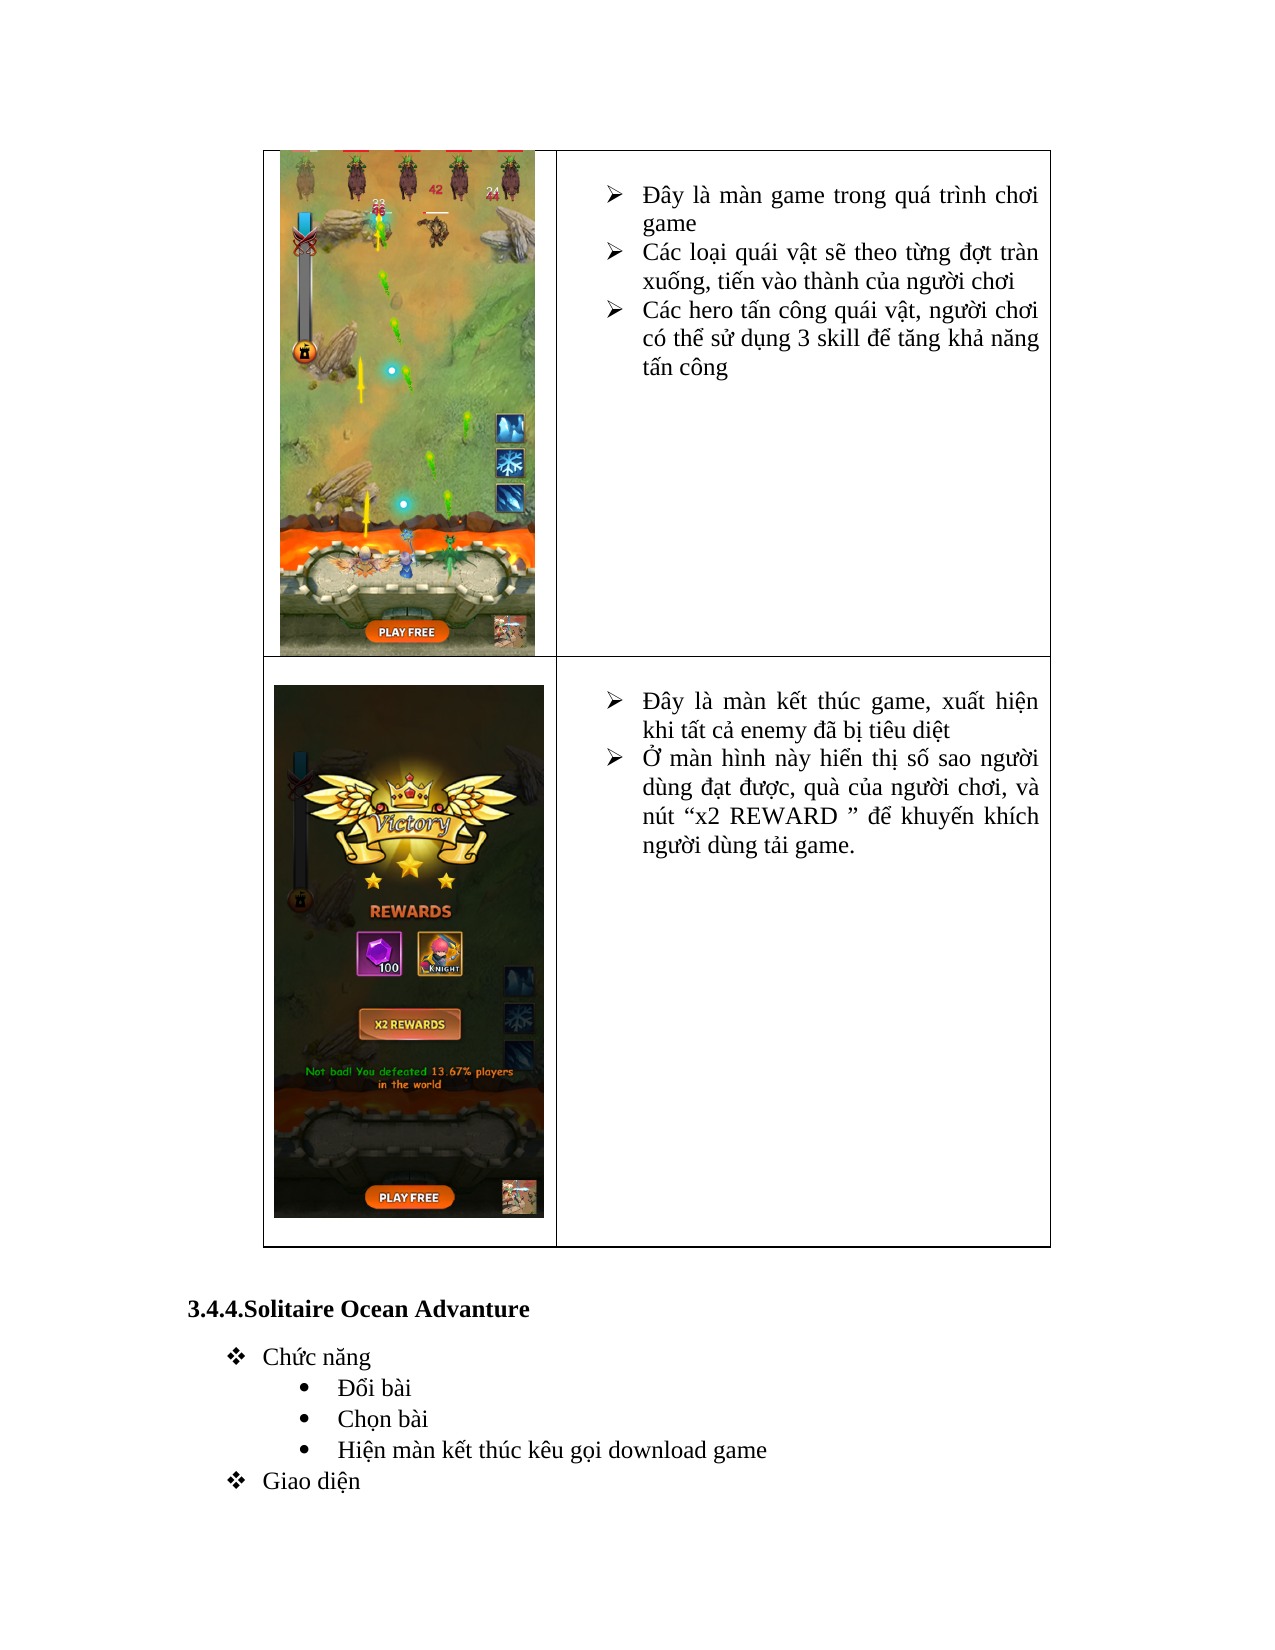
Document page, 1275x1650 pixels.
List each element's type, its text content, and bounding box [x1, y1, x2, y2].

list Đổi bài [300, 1373, 1125, 1402]
table_cell [535, 151, 556, 656]
list Chức năng [225, 1342, 1125, 1371]
picture [274, 685, 544, 1218]
text 3.4.4.Solitaire Ocean Advanture [187, 1294, 1125, 1323]
picture [280, 150, 535, 656]
list Giao diện [225, 1466, 1125, 1495]
table_cell Đây là màn kết thúc game, xuất hiện khi tất cả enemy đã bị tiêu diệt Ở màn hình này hiển thị số sao người dùng đạt được, quà của người chơi, và nút “x2 REWARD ” để khuyến khích người dùng tải game. [557, 657, 1050, 1246]
table_cell [264, 151, 280, 656]
table_cell Đây là màn game trong quá trình chơi game Các loại quái vật sẽ theo từng đợt tràn xuống, tiến vào thành của người chơi Các hero tấn công quái vật, người chơi có thể sử dụng 3 skill để tăng khả năng tấn công [557, 151, 1050, 656]
table_cell [264, 657, 556, 1246]
list Hiện màn kết thúc kêu gọi download game [300, 1435, 1125, 1464]
list Chọn bài [300, 1404, 1125, 1433]
